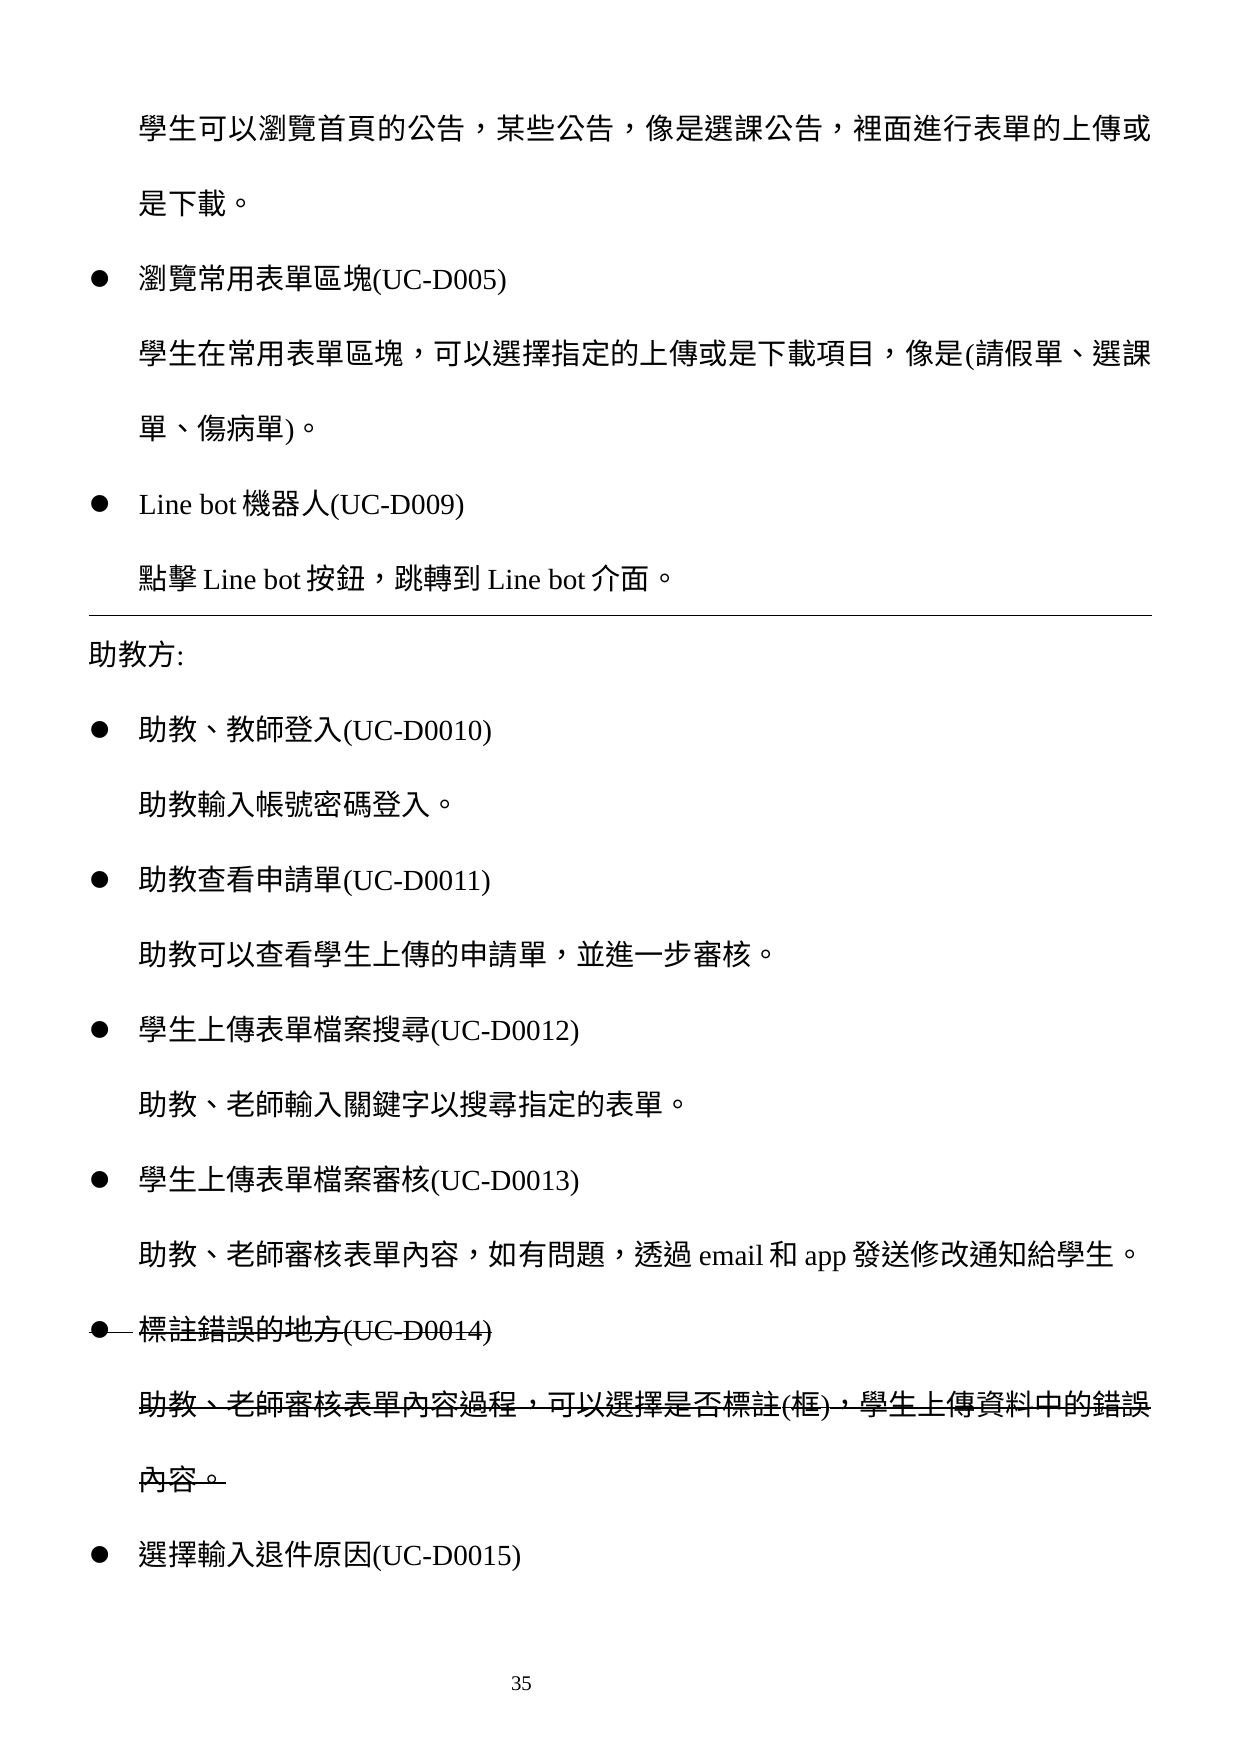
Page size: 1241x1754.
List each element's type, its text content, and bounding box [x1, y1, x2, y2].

text 助教、老師審核表單內容，如有問題，透過email和app發送修改通知給學生。 [139, 1216, 1152, 1291]
text 助教、老師審核表單內容過程，可以選擇是否標註(框)，學生上傳資料中的錯誤內容。 [139, 1366, 1152, 1516]
list 選擇輸入退件原因(UC-D0015) [89, 1516, 1152, 1591]
list 學生上傳表單檔案搜尋(UC-D0012) [89, 991, 1152, 1066]
text 助教可以查看學生上傳的申請單，並進一步審核。 [139, 916, 1152, 991]
text 點擊Line bot按鈕，跳轉到Line bot介面。 [139, 539, 1152, 614]
list Line bot機器人(UC-D009) [89, 464, 1152, 539]
list 助教查看申請單(UC-D0011) [89, 841, 1152, 916]
text 助教方: [89, 616, 1152, 691]
text 學生在常用表單區塊，可以選擇指定的上傳或是下載項目，像是(請假單、選課單、傷病單)。 [139, 314, 1152, 464]
text 學生可以瀏覽首頁的公告，某些公告，像是選課公告，裡面進行表單的上傳或是下載。 [139, 89, 1152, 239]
list 學生上傳表單檔案審核(UC-D0013) [89, 1141, 1152, 1216]
list 助教、教師登入(UC-D0010) [89, 691, 1152, 766]
list 標註錯誤的地方(UC-D0014) [89, 1291, 1152, 1366]
list 瀏覽常用表單區塊(UC-D005) [89, 239, 1152, 314]
text 助教、老師輸入關鍵字以搜尋指定的表單。 [139, 1066, 1152, 1141]
list 助教輸入帳號密碼登入。 [139, 766, 1152, 841]
